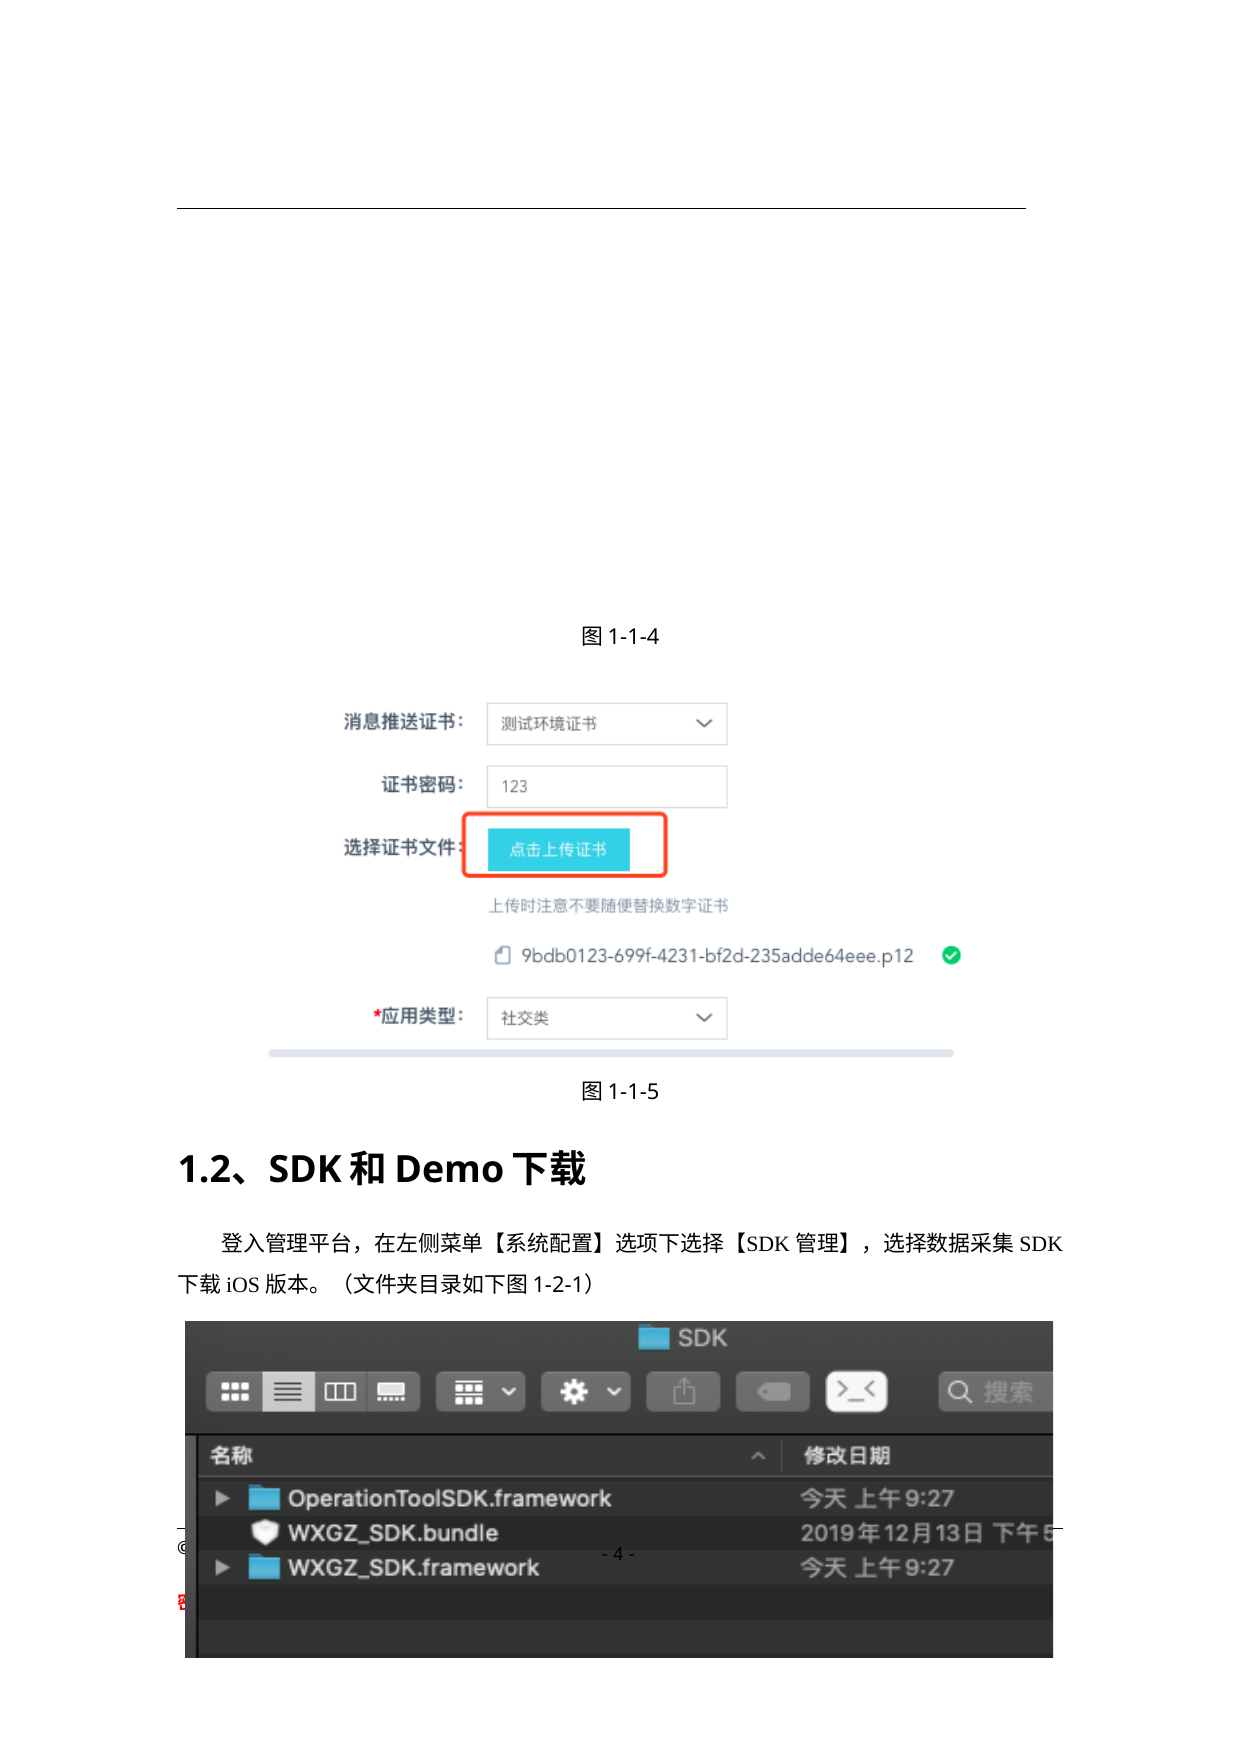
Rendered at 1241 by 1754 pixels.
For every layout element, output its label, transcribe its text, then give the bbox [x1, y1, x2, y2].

subtitle 1.2、SDK和Demo下载 [177, 1134, 1063, 1199]
text 登入管理平台，在左侧菜单【系统配置】选项下选择【SDK 管理】，选择数据采集 SDK 下载 iOS 版本。（文件夹目录如下图1-2-1） [177, 1226, 1063, 1299]
text 图1-1-4 [177, 619, 1063, 652]
picture [242, 684, 978, 1060]
picture [185, 1321, 1054, 1658]
